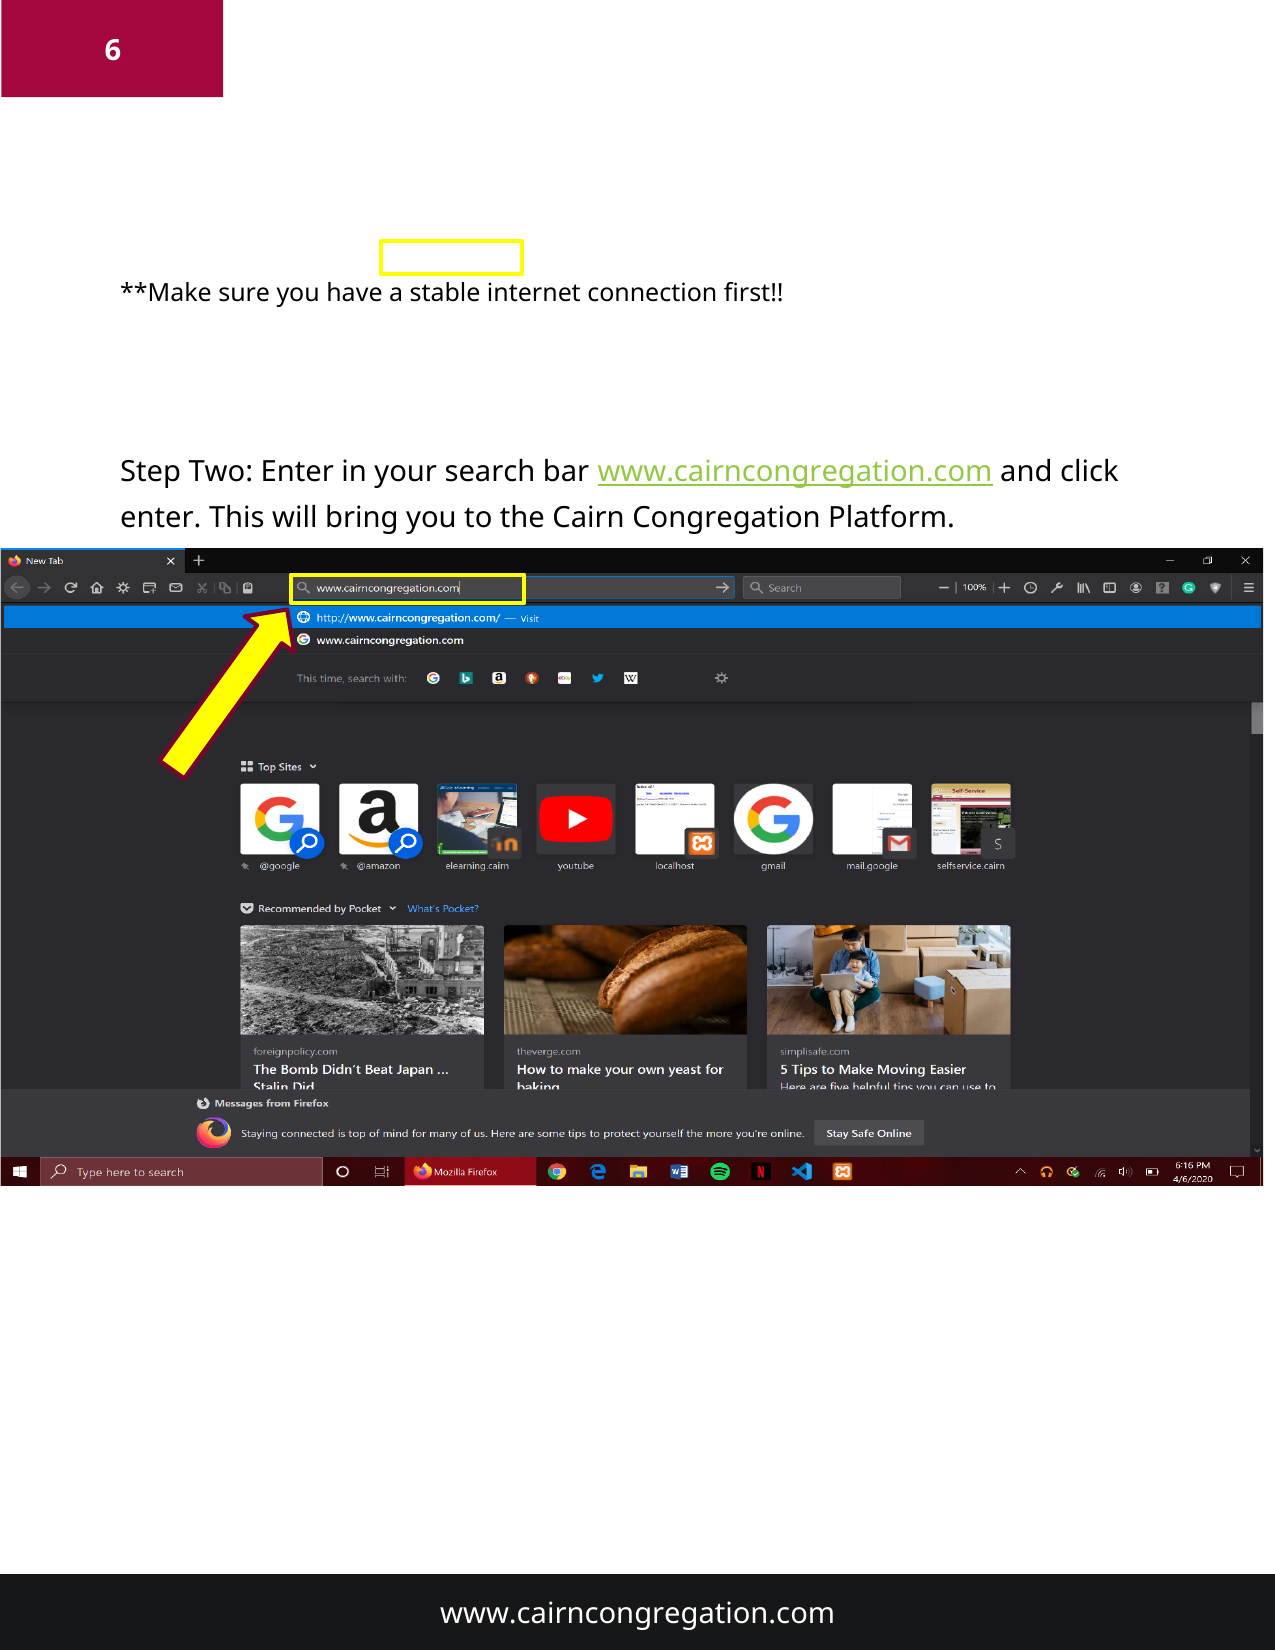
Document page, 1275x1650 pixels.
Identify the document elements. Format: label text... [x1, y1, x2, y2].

text Step Two: Enter in your search bar www.cairncongregation.com and click enter. This will bring you to the Cairn Congregation Platform. [120, 450, 1155, 536]
text **Make sure you have a stable internet connection first!! [120, 274, 1155, 308]
picture [0, 548, 1264, 1186]
